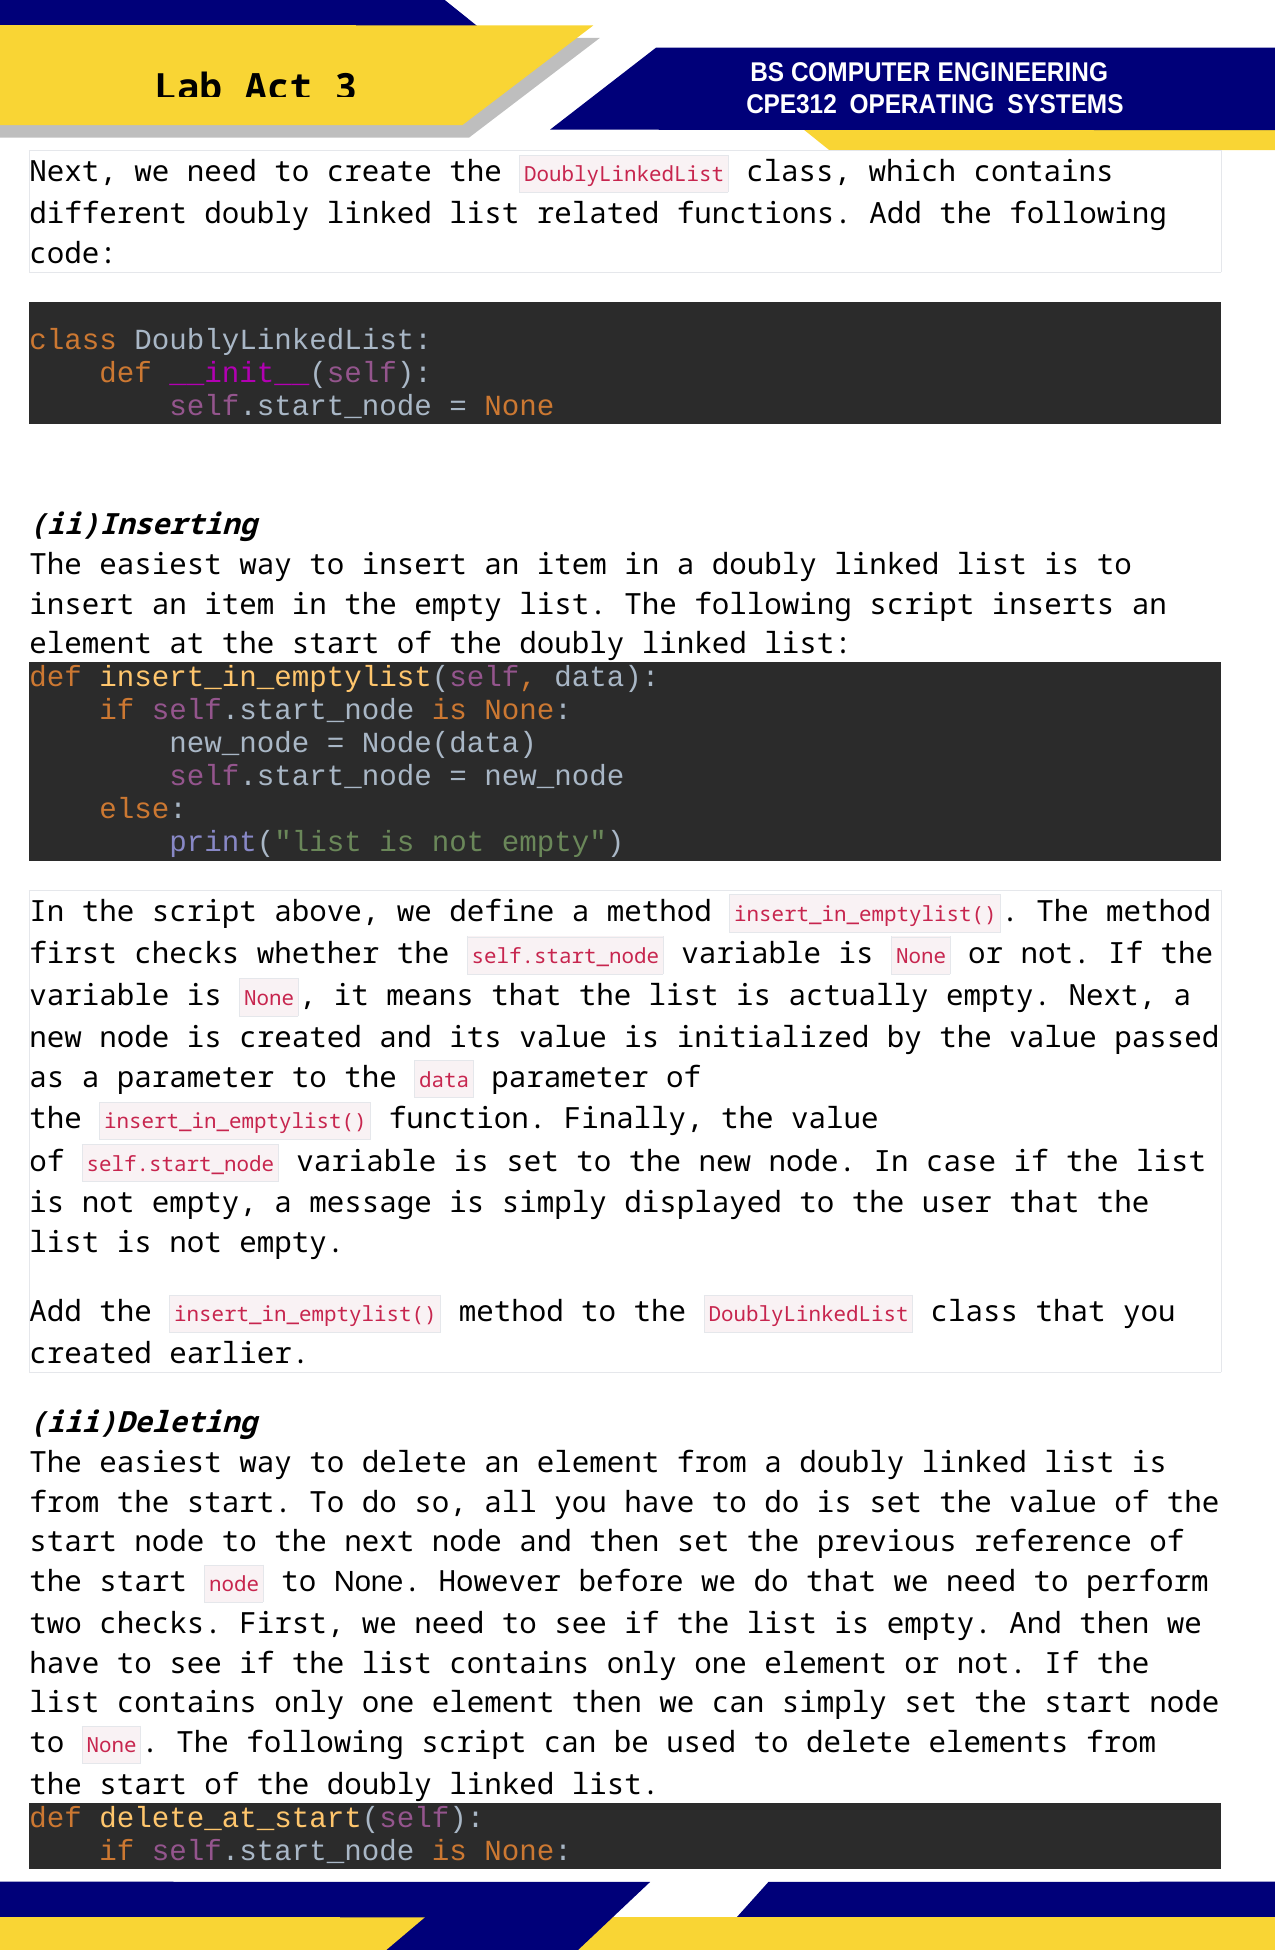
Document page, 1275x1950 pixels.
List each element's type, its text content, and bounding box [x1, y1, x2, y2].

text (iii)Deleting [29, 1402, 1221, 1441]
text The easiest way to insert an item in a doubly linked list is to insert an item in the empty list. The following script inserts an element at the start of the doubly linked list: [29, 543, 1221, 662]
text class DoublyLinkedList: def __init__(self): self.start_node = None [29, 302, 1221, 424]
text Next, we need to create the DoublyLinkedList class, which contains different doubly linked list related functions. Add the following code: [30, 151, 1221, 272]
text def insert_in_emptylist(self, data): if self.start_node is None: new_node = Node(data) self.start_node = new_node else: print("list is not empty") [29, 662, 1221, 861]
text The easiest way to delete an element from a doubly linked list is from the start. To do so, all you have to do is set the value of the start node to the next node and then set the previous reference of the start node to None. However before we do that we need to perform two checks. First, we need to see if the list is empty. And then we have to see if the list contains only one element or not. If the list contains only one element then we can simply set the start node to None. The following script can be used to delete elements from the start of the doubly linked list. [29, 1441, 1221, 1803]
text (ii)Inserting [29, 504, 1221, 543]
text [29, 1803, 1221, 1869]
text In the script above, we define a method insert_in_emptylist(). The method first checks whether the self.start_node variable is None or not. If the variable is None, it means that the list is actually empty. Next, a new node is created and its value is initialized by the value passed as a parameter to the data parameter of the insert_in_emptylist() function. Finally, the value of self.start_node variable is set to the new node. In case if the list is not empty, a message is simply displayed to the user that the list is not empty. [30, 891, 1221, 1261]
text Add the insert_in_emptylist() method to the DoublyLinkedList class that you created earlier. [30, 1290, 1221, 1372]
